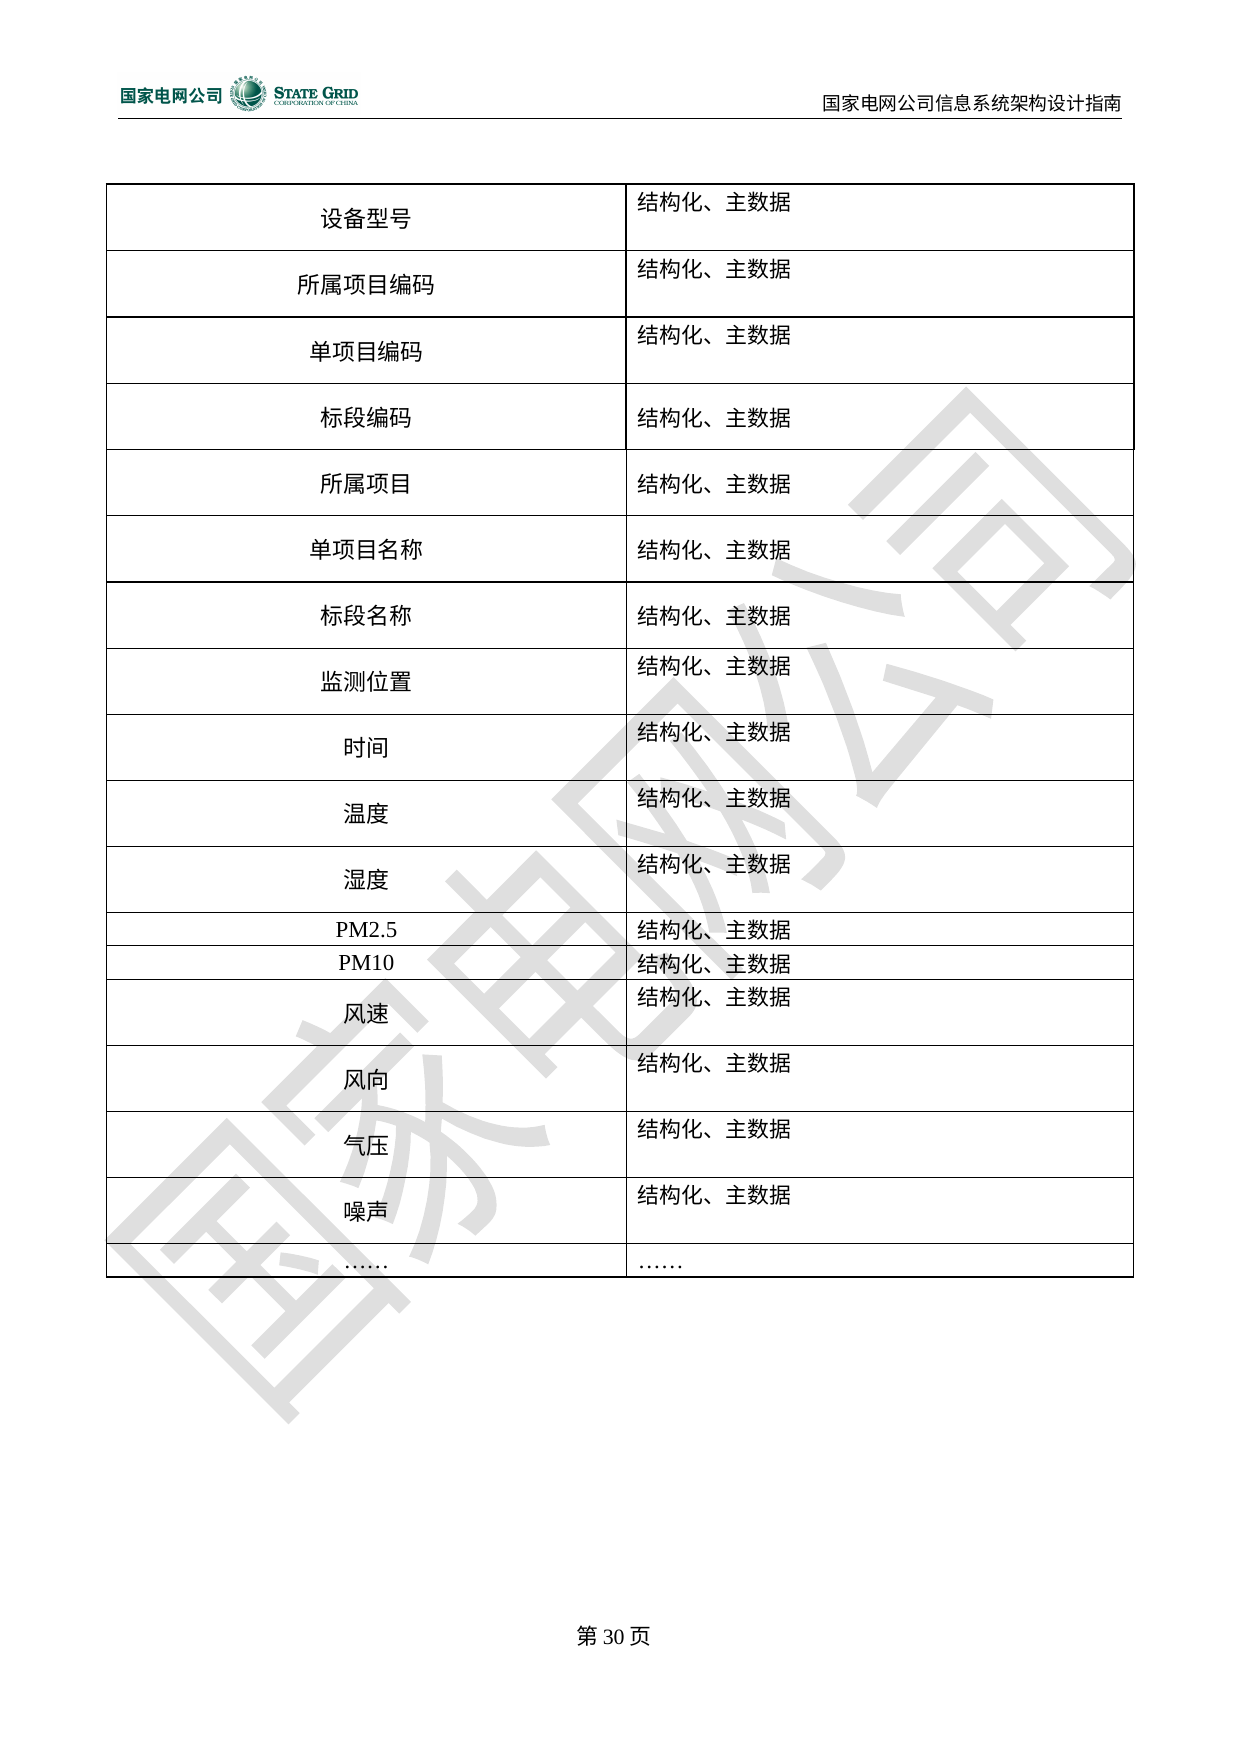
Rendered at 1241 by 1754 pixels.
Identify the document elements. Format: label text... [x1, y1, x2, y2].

table_cell 噪声 [107, 1178, 626, 1243]
table_cell 单项目编码 [107, 318, 625, 383]
table_cell 监测位置 [107, 649, 626, 713]
table_cell 温度 [107, 781, 626, 846]
table_cell 结构化、主数据 [627, 516, 1133, 581]
picture [116, 72, 362, 115]
table_cell 单项目名称 [107, 516, 626, 581]
table_cell 风向 [107, 1046, 626, 1111]
table_cell 气压 [107, 1112, 626, 1177]
table_cell 结构化、主数据 [627, 251, 1133, 316]
table_cell PM10 [107, 946, 626, 979]
table_cell …… [627, 1244, 1133, 1276]
table_cell 结构化、主数据 [627, 781, 1133, 846]
table_cell 结构化、主数据 [627, 1178, 1133, 1243]
table_cell PM2.5 [107, 913, 626, 945]
table_cell 结构化、主数据 [627, 715, 1133, 779]
table_cell 标段名称 [107, 583, 626, 647]
table_cell 结构化、主数据 [627, 913, 1133, 945]
table_cell 结构化、主数据 [627, 185, 1133, 249]
table_cell 时间 [107, 715, 626, 779]
table_cell 所属项目 [107, 450, 626, 515]
table_cell 结构化、主数据 [627, 946, 1133, 979]
table_cell 结构化、主数据 [627, 980, 1133, 1045]
table_cell 结构化、主数据 [627, 384, 1133, 449]
table_cell 结构化、主数据 [627, 318, 1133, 383]
table_cell 结构化、主数据 [627, 649, 1133, 713]
table_cell 结构化、主数据 [627, 450, 1133, 515]
table_cell …… [107, 1244, 626, 1276]
table_cell 湿度 [107, 847, 626, 912]
table_cell 所属项目编码 [107, 251, 625, 316]
table_cell 结构化、主数据 [627, 1046, 1133, 1111]
table_cell 标段编码 [107, 384, 625, 449]
table_cell 设备型号 [107, 185, 625, 249]
table_cell 结构化、主数据 [627, 1112, 1133, 1177]
table_cell 结构化、主数据 [627, 583, 1133, 647]
table_cell 风速 [107, 980, 626, 1045]
table_cell 结构化、主数据 [627, 847, 1133, 912]
